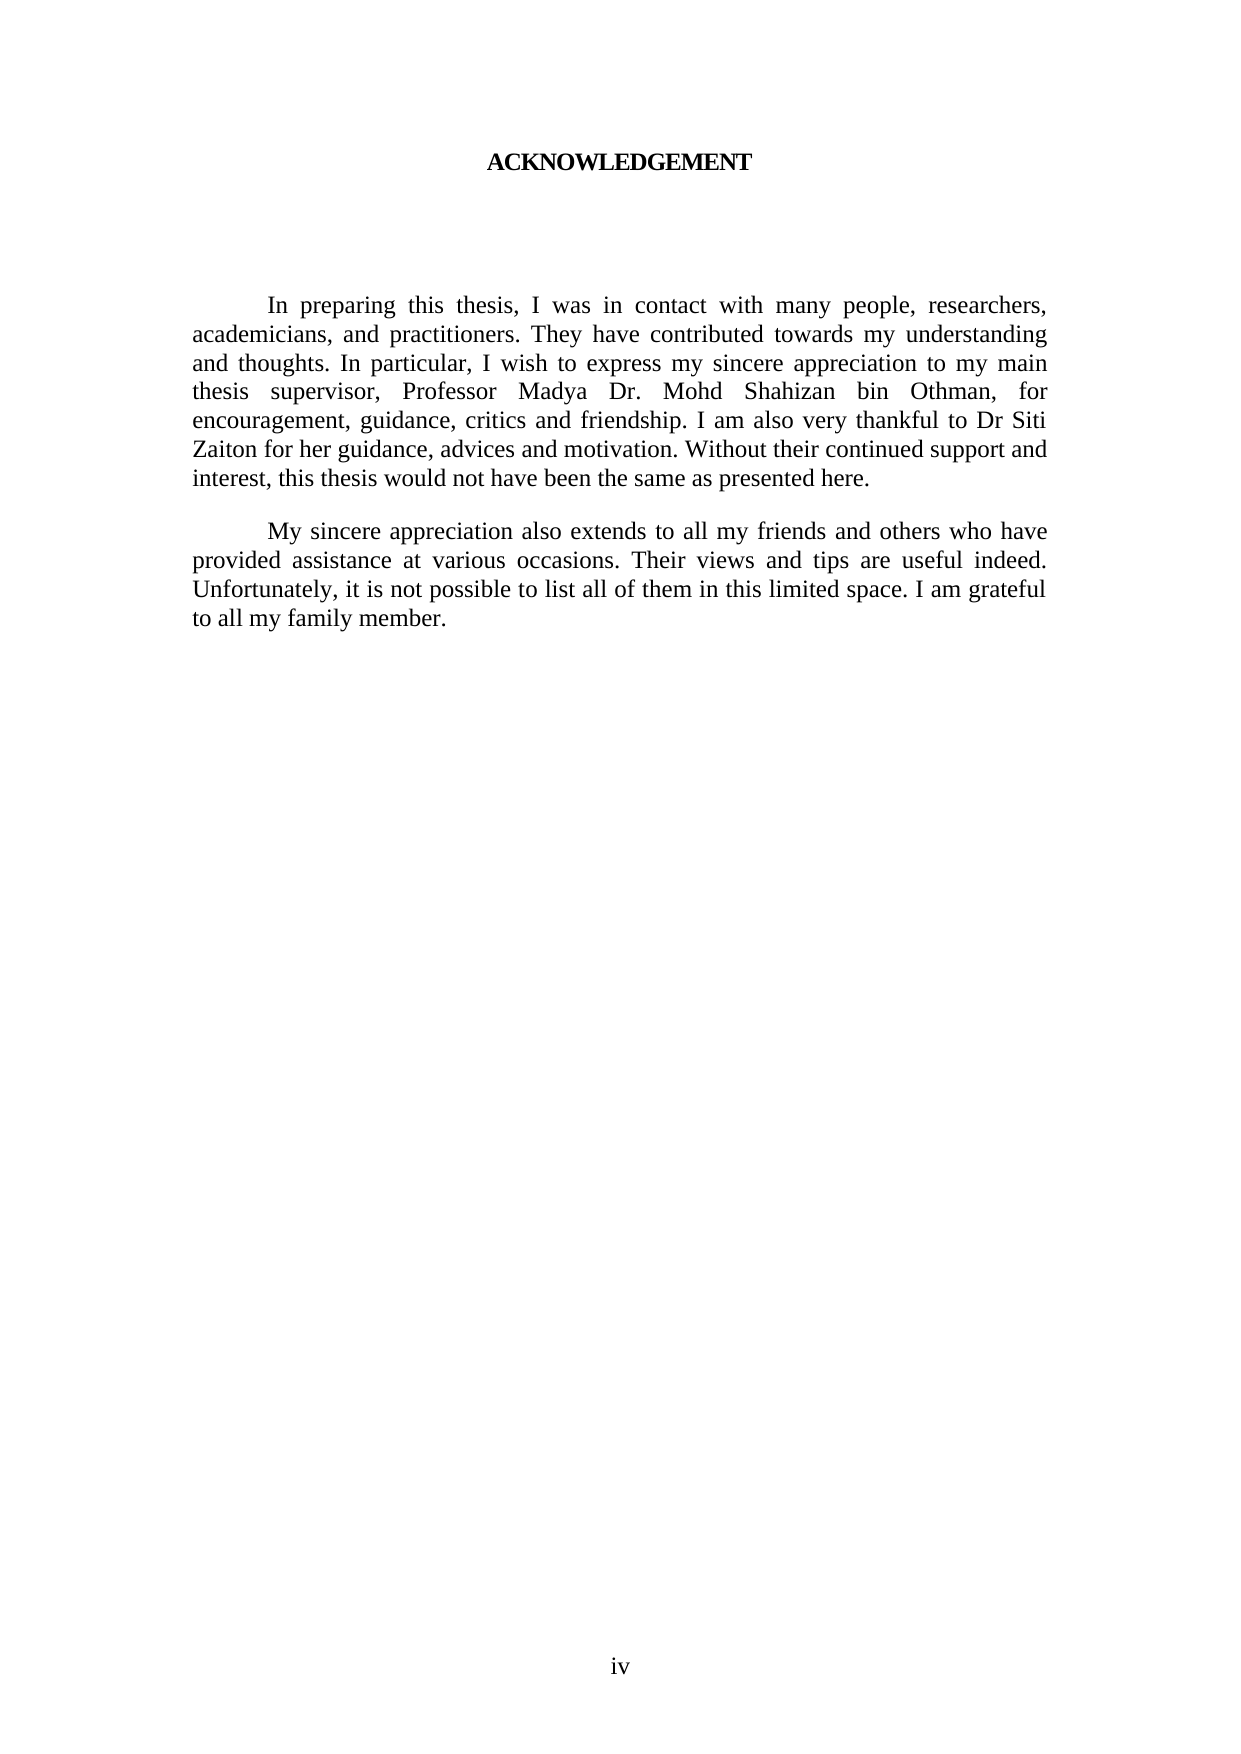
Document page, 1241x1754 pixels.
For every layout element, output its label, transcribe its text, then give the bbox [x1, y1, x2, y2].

title ACKNOWLEDGEMENT [192, 147, 1048, 176]
